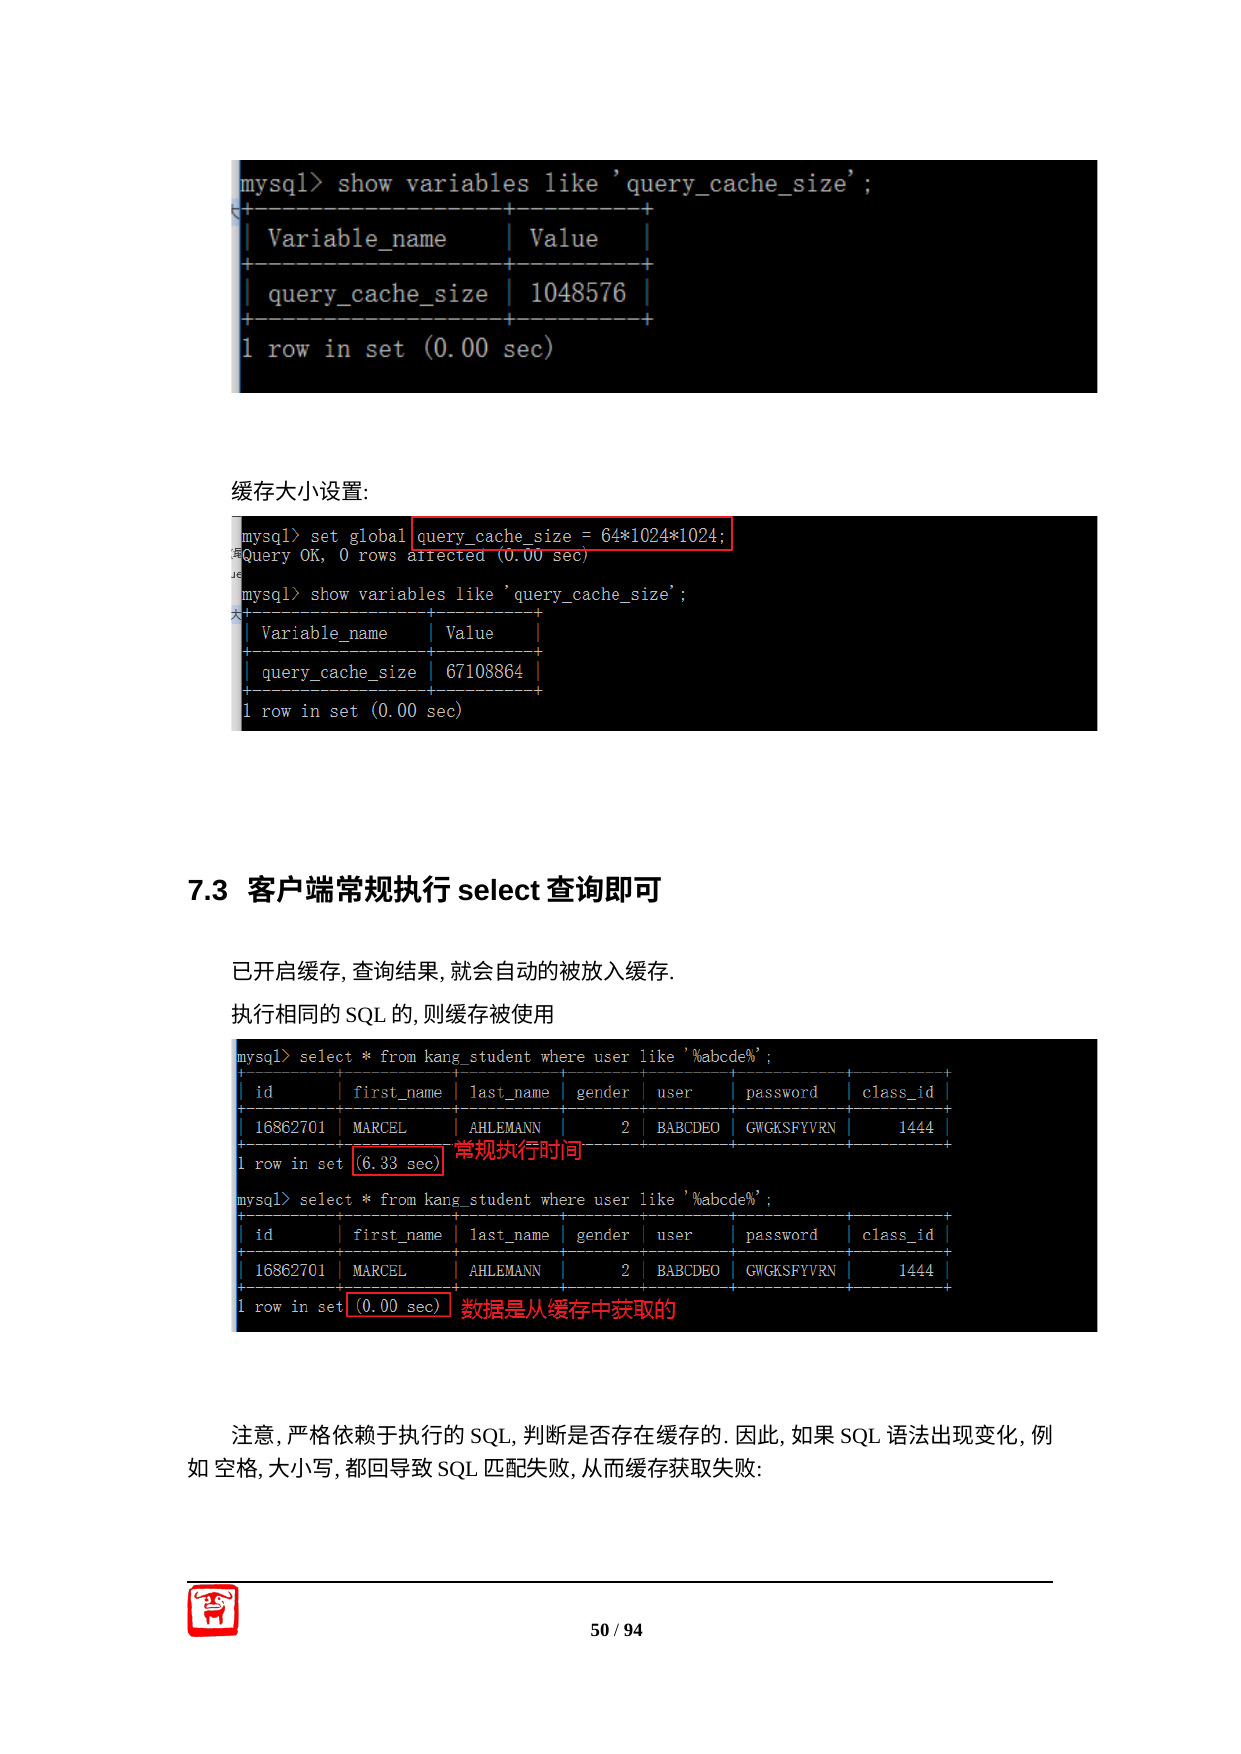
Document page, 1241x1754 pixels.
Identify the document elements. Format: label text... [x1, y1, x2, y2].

picture [231, 160, 1098, 393]
picture [231, 1039, 1098, 1332]
text 缓存大小设置: [187, 473, 1053, 506]
text 已开启缓存, 查询结果, 就会自动的被放入缓存. [187, 953, 1053, 986]
picture [231, 516, 1098, 731]
text 执行相同的SQL的, 则缓存被使用 [187, 996, 1053, 1029]
text 注意, 严格依赖于执行的SQL, 判断是否存在缓存的. 因此, 如果SQL语法出现变化, 例如 空格, 大小写, 都回导致SQL匹配失败, 从而缓存获取失败: [187, 1418, 1053, 1483]
picture [187, 1584, 239, 1637]
subtitle 客户端常规执行select查询即可 [187, 855, 1053, 920]
